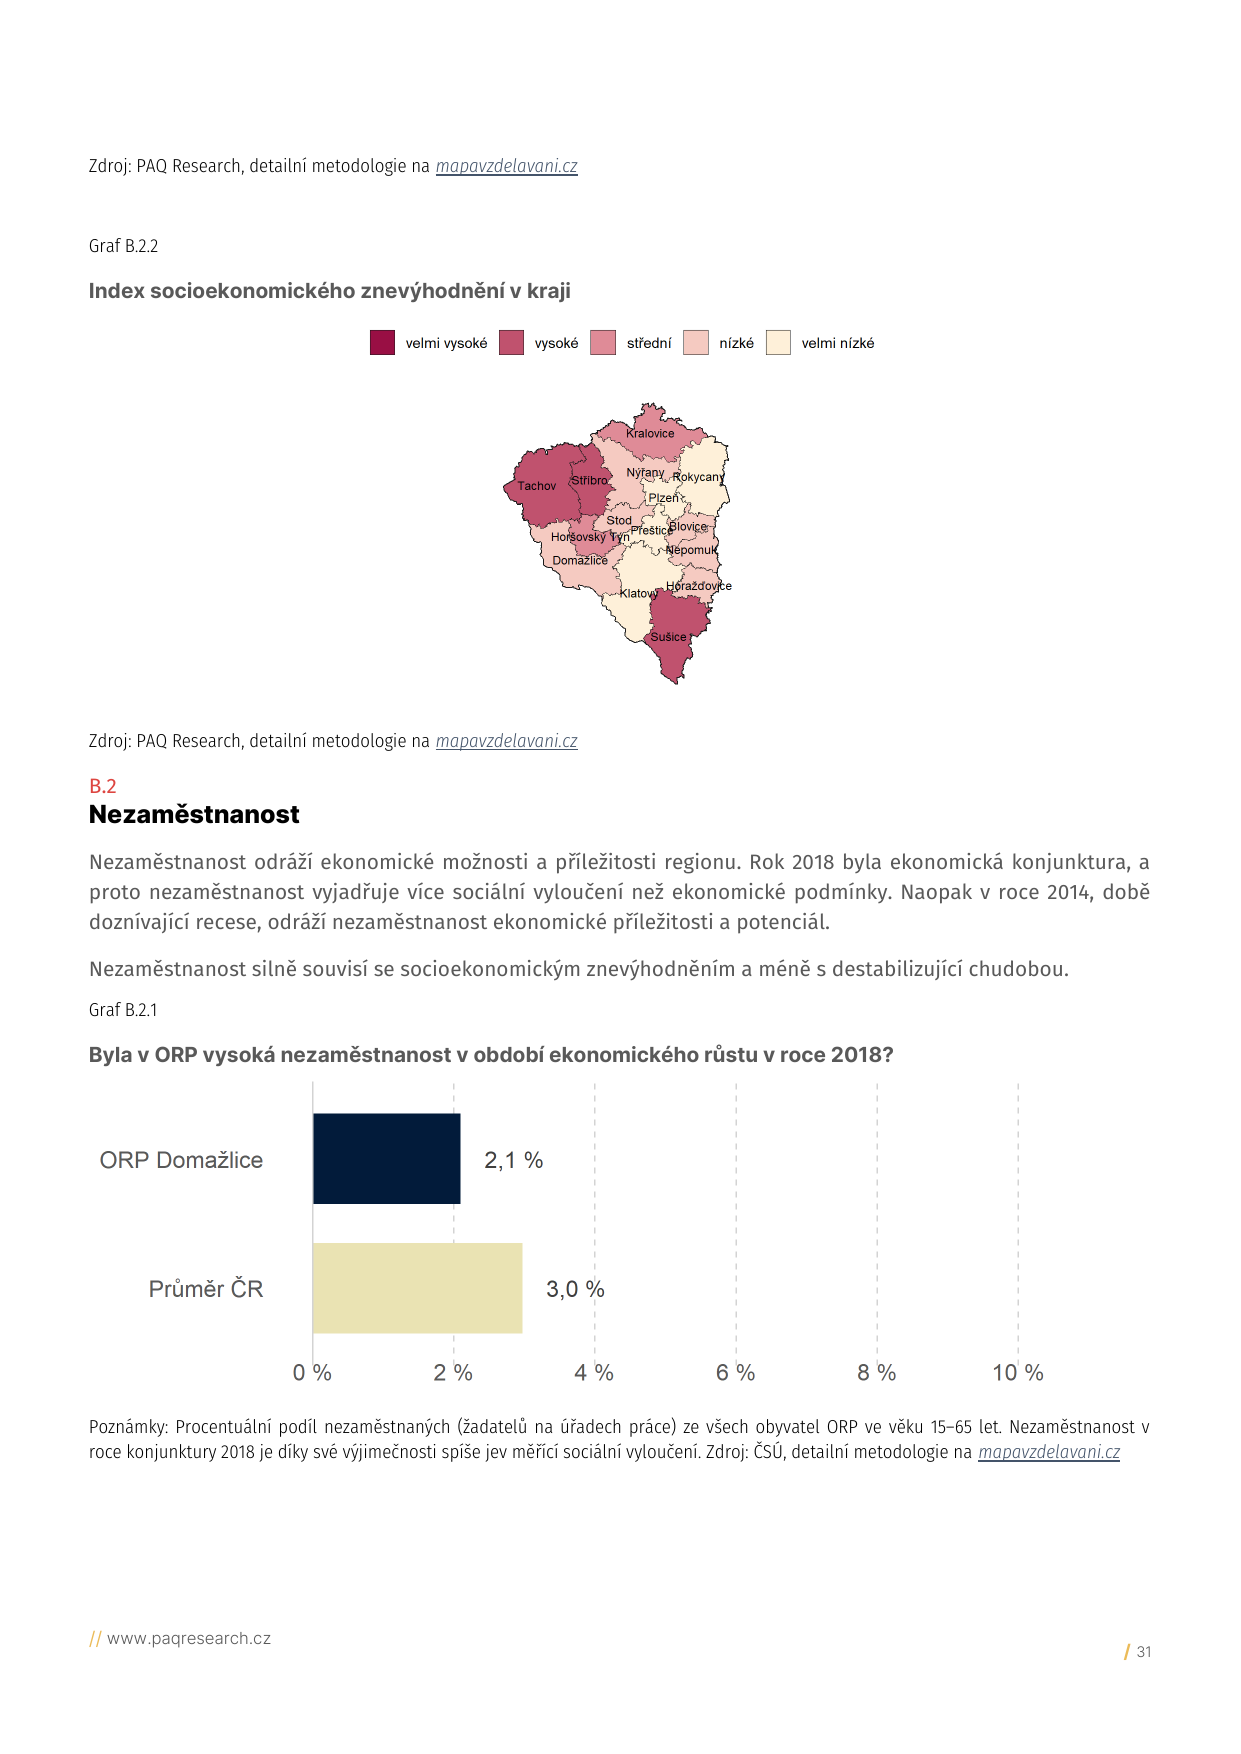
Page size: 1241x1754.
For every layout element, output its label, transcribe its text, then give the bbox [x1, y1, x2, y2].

subtitle Nezaměstnanost [89, 799, 1152, 829]
text Byla v ORP vysoká nezaměstnanost v období ekonomického růstu v roce 2018? [89, 1037, 1152, 1067]
text B.2 [89, 769, 1152, 799]
text Graf B.2.1 [89, 999, 1152, 1021]
text Zdroj: PAQ Research, detailní metodologie na mapavzdelavani.cz [89, 722, 1152, 752]
text Index socioekonomického znevýhodnění v kraji [89, 273, 1152, 303]
text Nezaměstnanost odráží ekonomické možnosti a příležitosti regionu. Rok 2018 byla ekonomická konjunktura, a proto nezaměstnanost vyjadřuje více sociální vyloučení než ekonomické podmínky. Naopak v roce 2014, době doznívající recese, odráží nezaměstnanost ekonomické příležitosti a potenciál. [89, 845, 1152, 935]
picture [88, 1067, 1139, 1399]
text Poznámky: Procentuální podíl nezaměstnaných (žadatelů na úřadech práce) ze všech obyvatel ORP ve věku 15–65 let. Nezaměstnanost v roce konjunktury 2018 je díky své výjimečnosti spíše jev měřící sociální vyloučení. Zdroj: ČSÚ, detailní metodologie na mapavzdelavani.cz [89, 1416, 1152, 1464]
text Graf B.2.2 [89, 234, 1152, 257]
picture [88, 303, 1139, 706]
text Nezaměstnanost silně souvisí se socioekonomickým znevýhodněním a méně s destabilizující chudobou. [89, 952, 1152, 982]
text Zdroj: PAQ Research, detailní metodologie na mapavzdelavani.cz [89, 148, 1152, 178]
